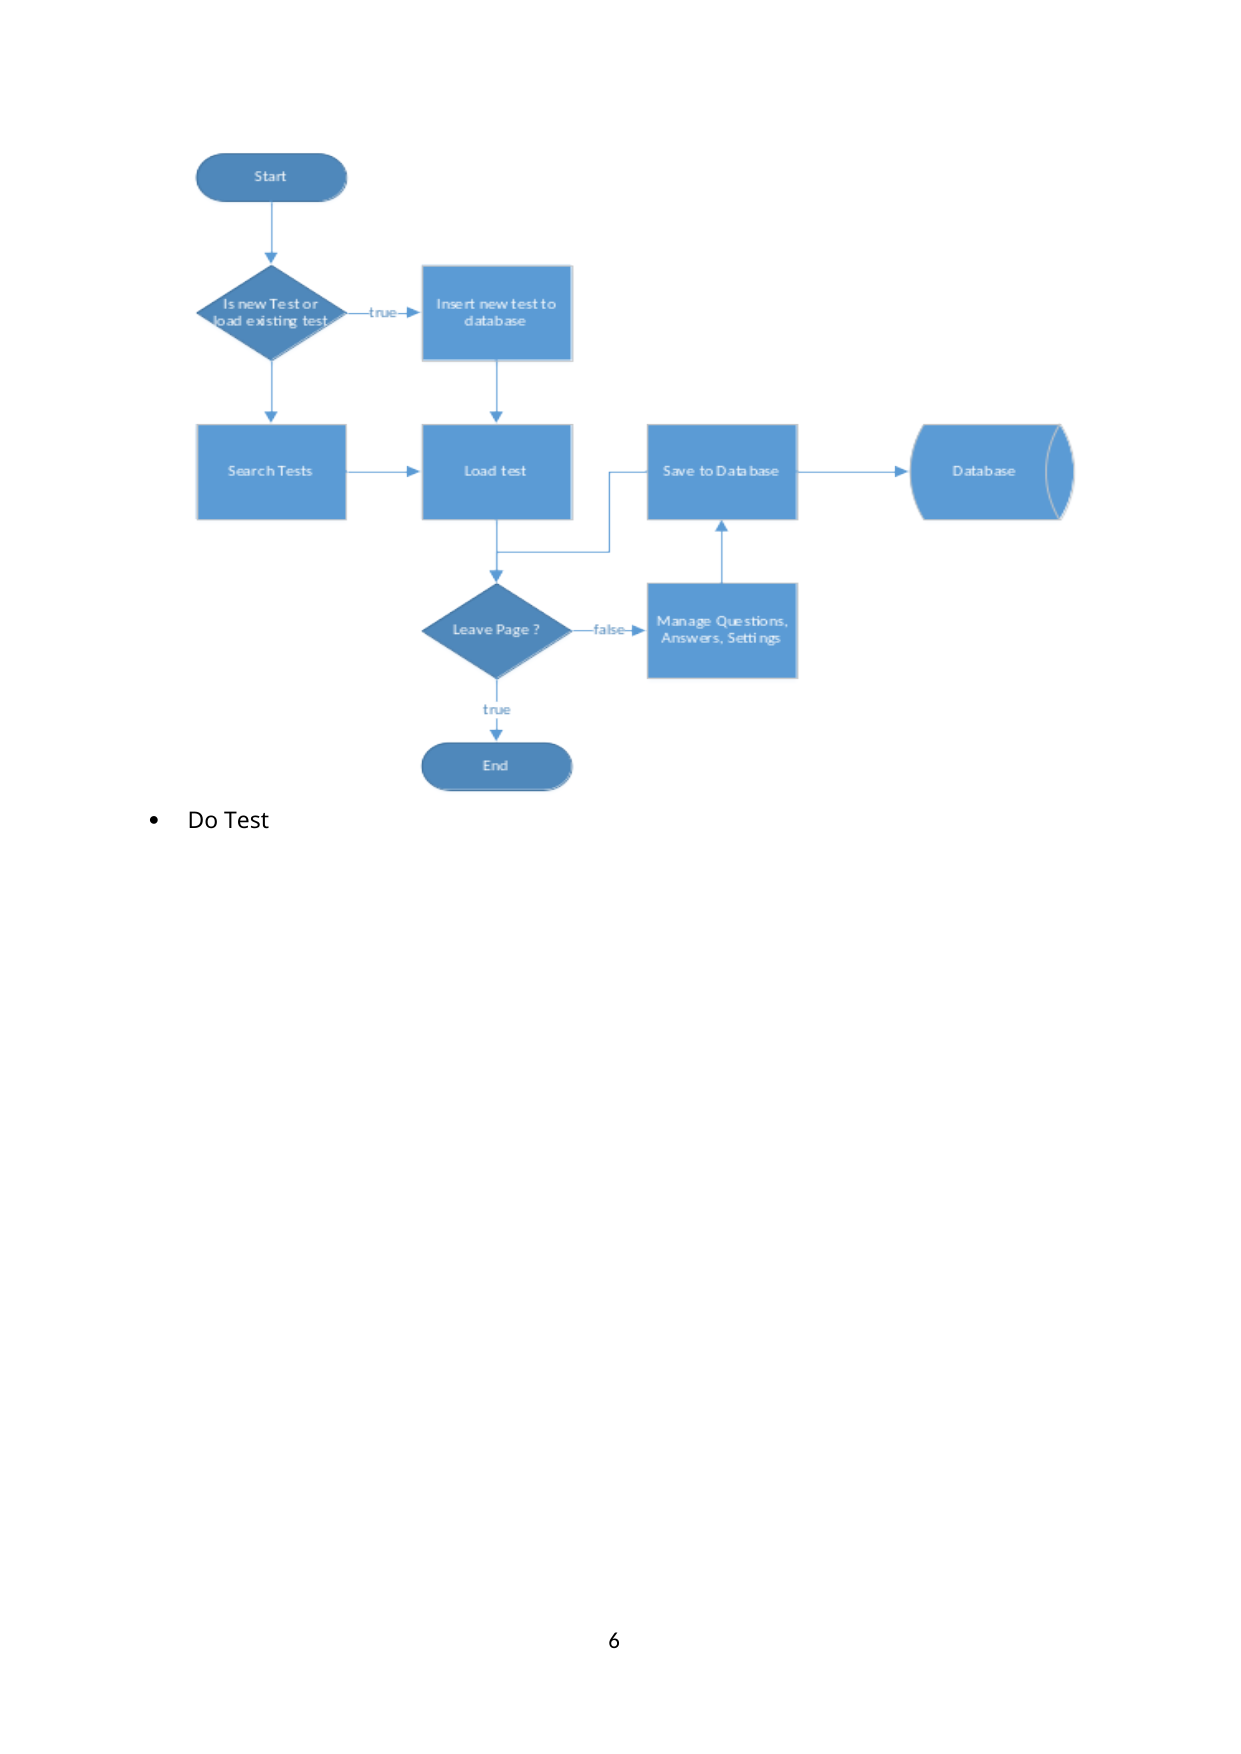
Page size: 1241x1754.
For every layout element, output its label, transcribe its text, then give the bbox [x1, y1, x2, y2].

list Do Test [150, 804, 1115, 835]
